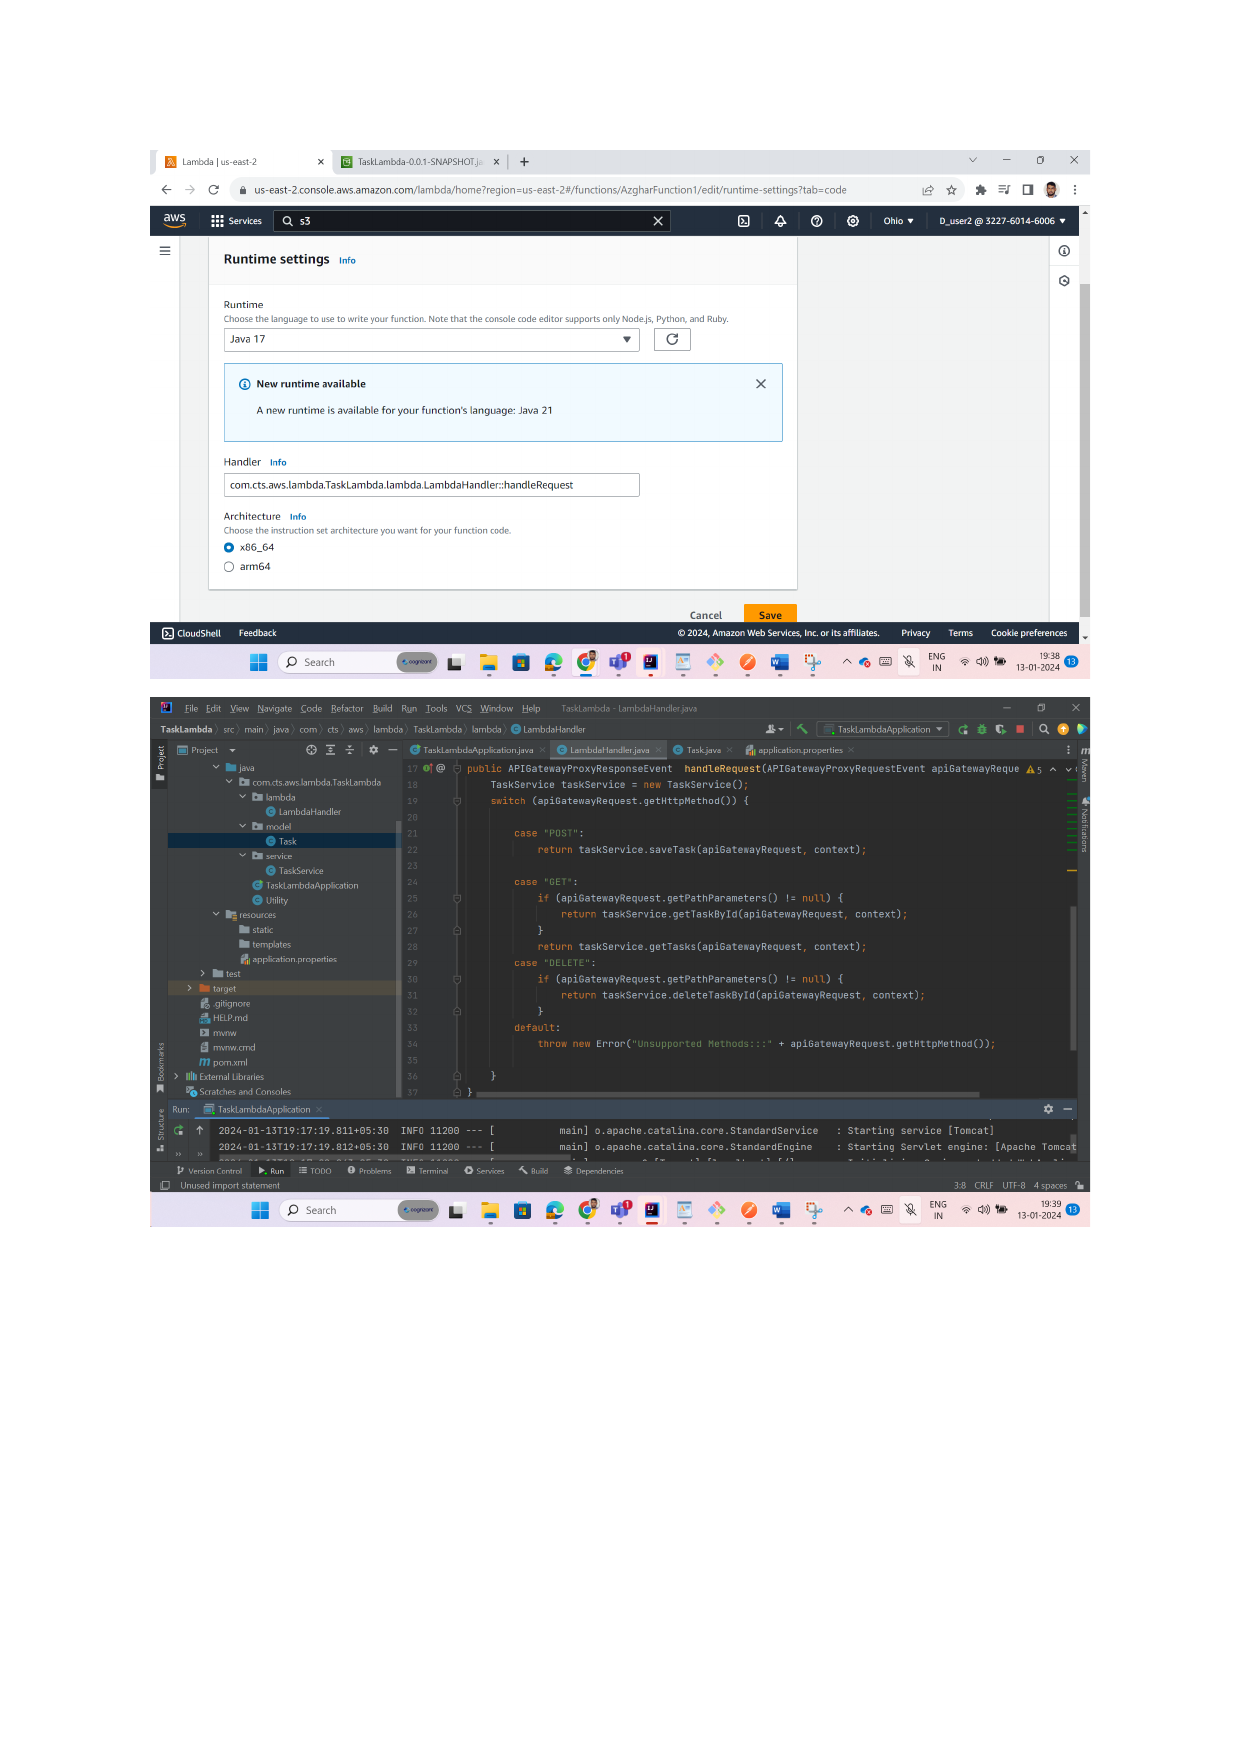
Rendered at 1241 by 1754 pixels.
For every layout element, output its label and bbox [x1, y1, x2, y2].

picture [150, 697, 1091, 1227]
picture [150, 150, 1091, 679]
